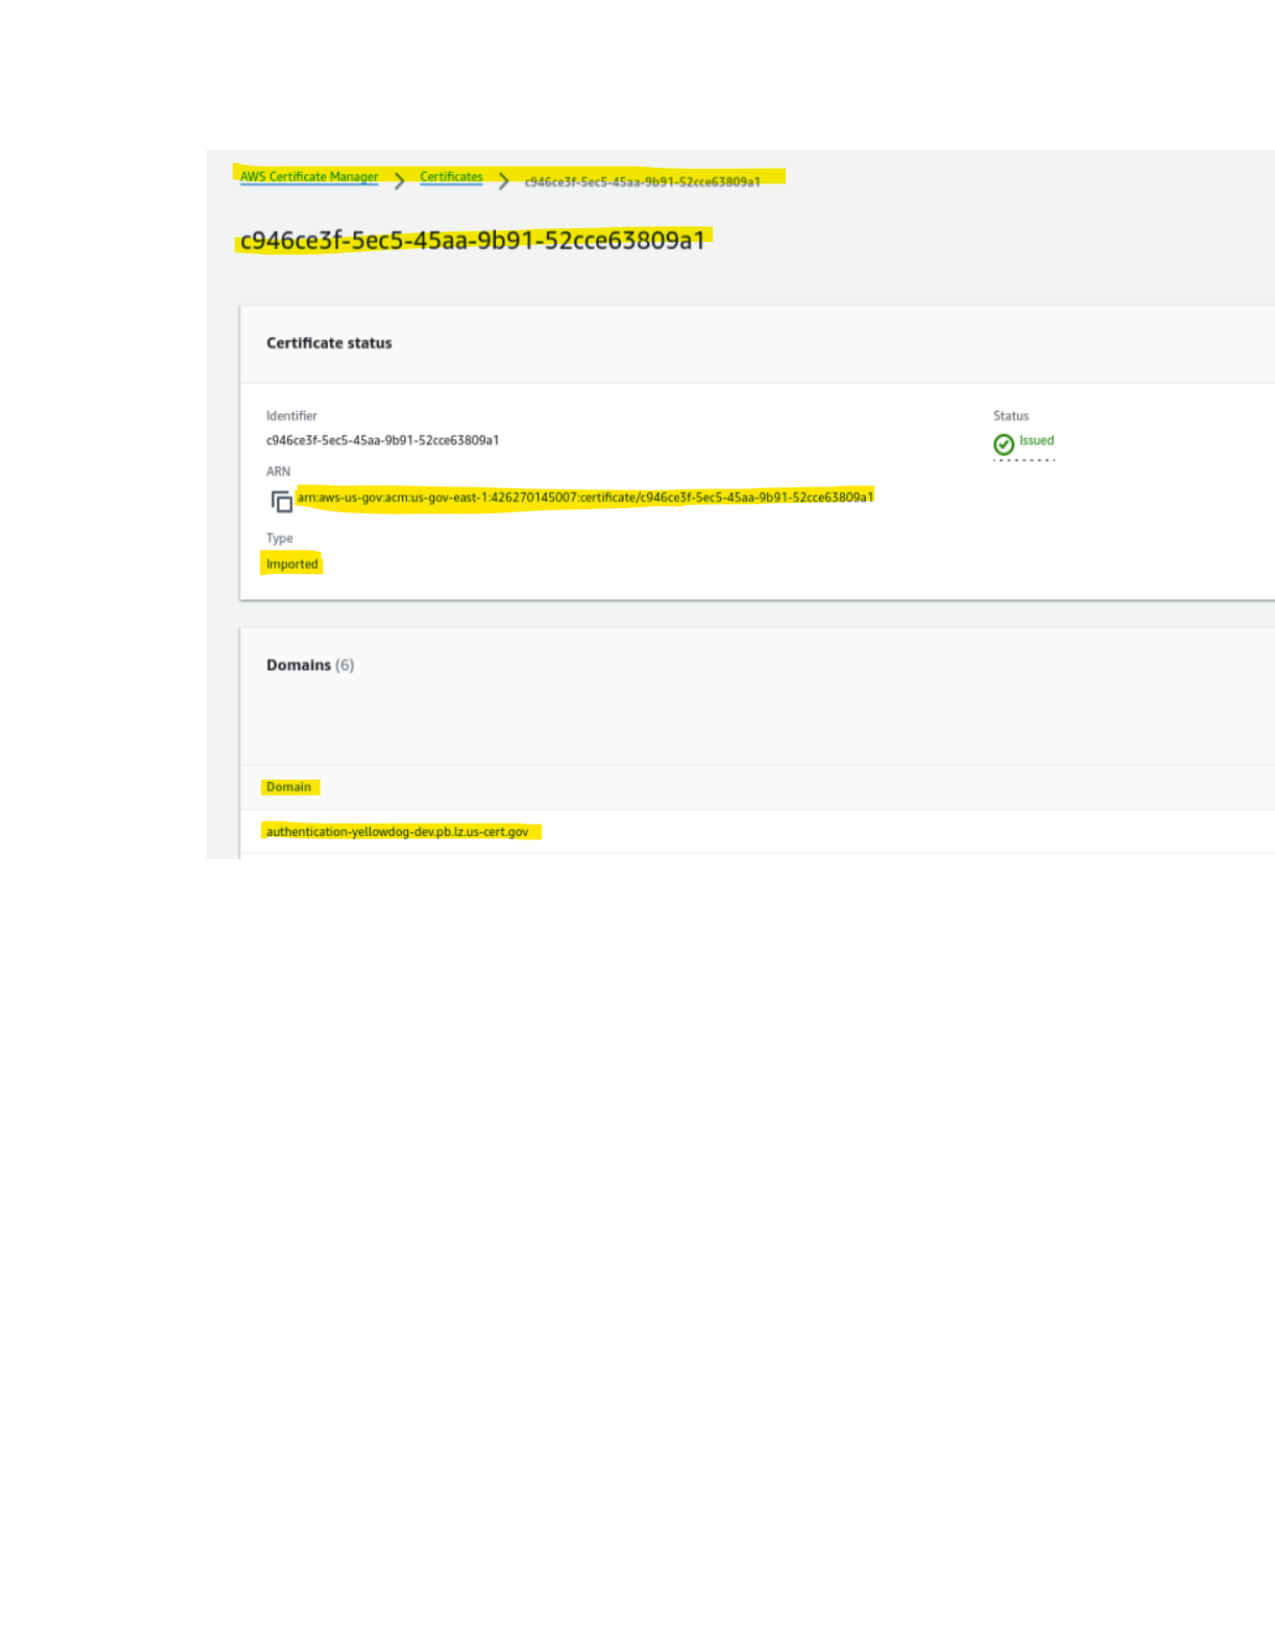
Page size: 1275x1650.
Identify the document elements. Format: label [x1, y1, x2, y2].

picture [206, 150, 1275, 859]
